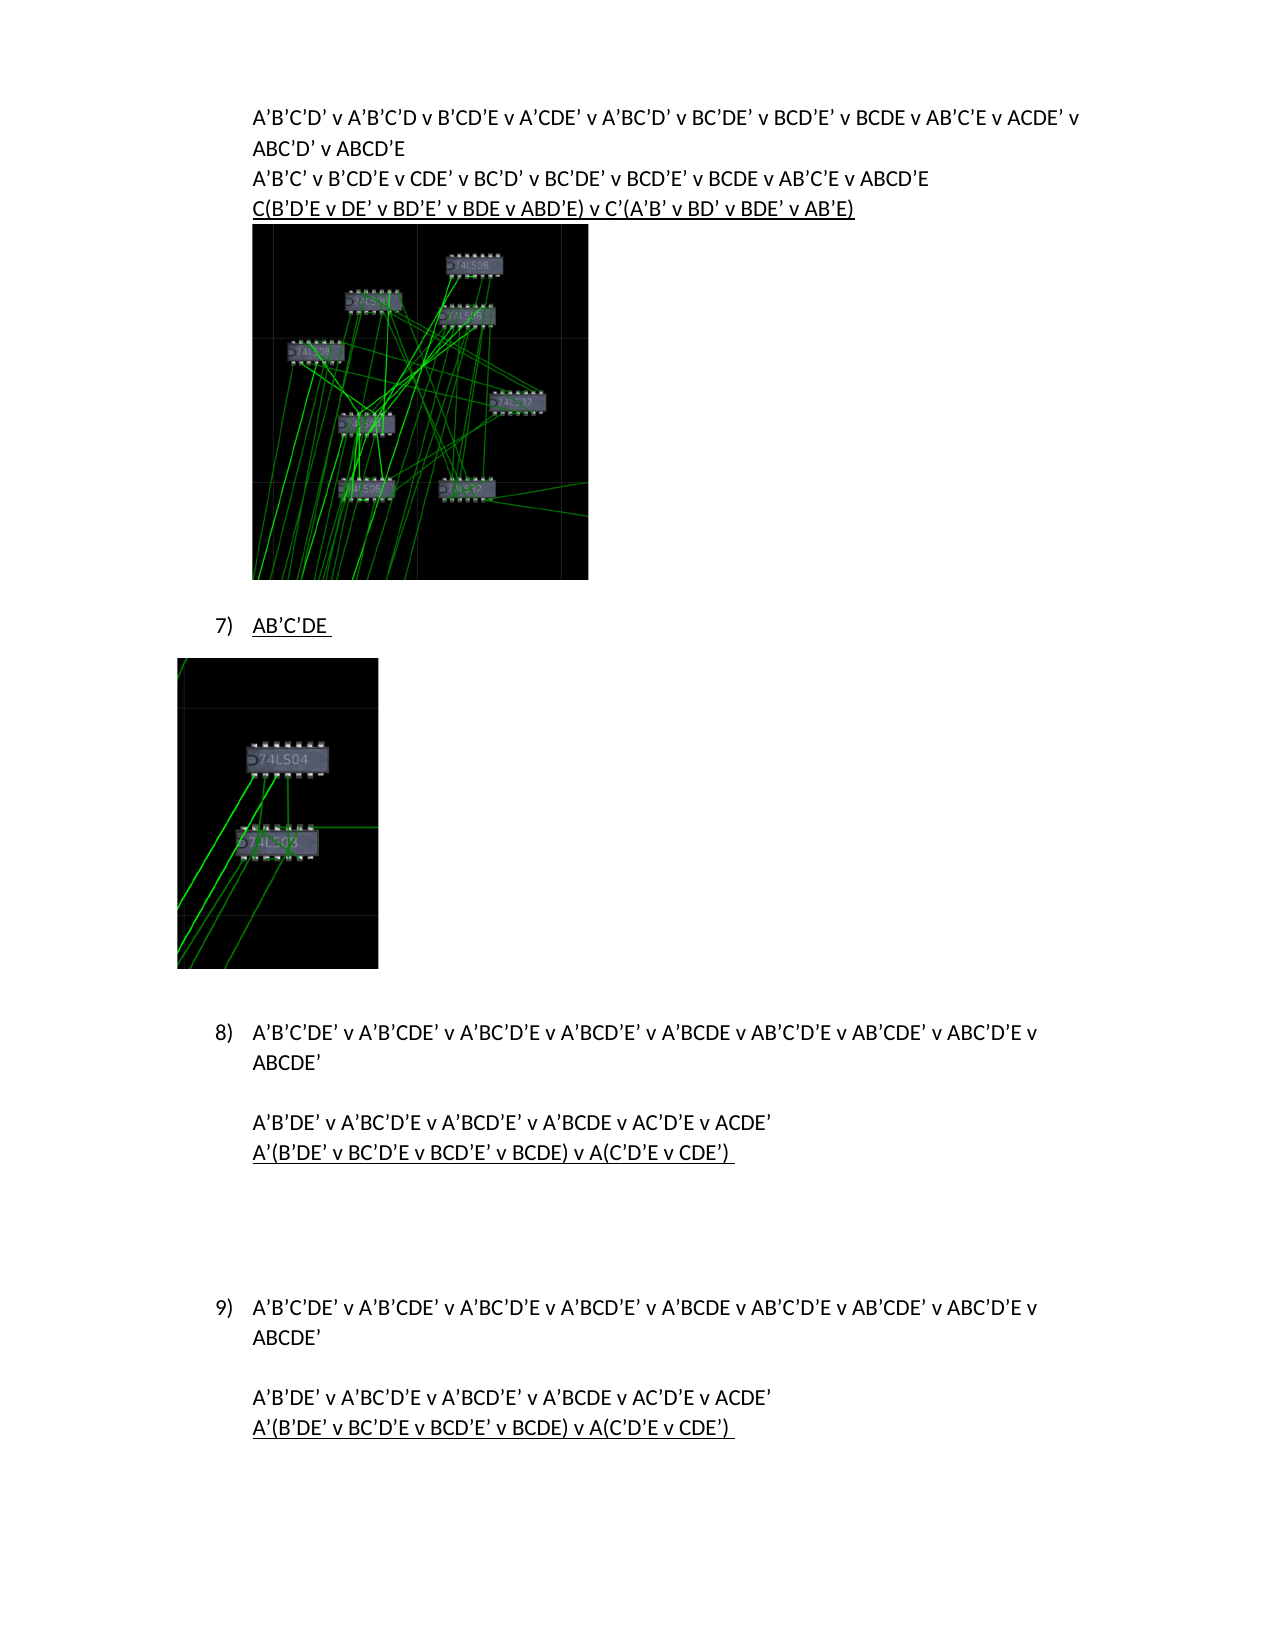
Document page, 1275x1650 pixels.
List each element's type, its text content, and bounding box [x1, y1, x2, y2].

list A’B’DE’ v A’BC’D’E v A’BCD’E’ v A’BCDE v AC’D’E v ACDE’ [252, 1383, 1098, 1411]
picture [252, 224, 589, 580]
list A’B’C’DE’ v A’B’CDE’ v A’BC’D’E v A’BCD’E’ v A’BCDE v AB’C’D’E v AB’CDE’ v ABC’D’E v ABCDE’ [215, 1018, 1098, 1076]
list A’(B’DE’ v BC’D’E v BCD’E’ v BCDE) v A(C’D’E v CDE’) [252, 1138, 1098, 1166]
picture [177, 658, 379, 969]
list A’B’DE’ v A’BC’D’E v A’BCD’E’ v A’BCDE v AC’D’E v ACDE’ [252, 1108, 1098, 1136]
list C(B’D’E v DE’ v BD’E’ v BDE v ABD’E) v C’(A’B’ v BD’ v BDE’ v AB’E) [252, 194, 1098, 222]
list A’B’C’DE’ v A’B’CDE’ v A’BC’D’E v A’BCD’E’ v A’BCDE v AB’C’D’E v AB’CDE’ v ABC’D’E v ABCDE’ [215, 1293, 1098, 1351]
list A’(B’DE’ v BC’D’E v BCD’E’ v BCDE) v A(C’D’E v CDE’) [252, 1413, 1098, 1441]
list A’B’C’D’ v A’B’C’D v B’CD’E v A’CDE’ v A’BC’D’ v BC’DE’ v BCD’E’ v BCDE v AB’C’E v ACDE’ v ABC’D’ v ABCD’E [252, 103, 1098, 162]
list AB’C’DE [215, 612, 1098, 640]
list A’B’C’ v B’CD’E v CDE’ v BC’D’ v BC’DE’ v BCD’E’ v BCDE v AB’C’E v ABCD’E [252, 164, 1098, 192]
